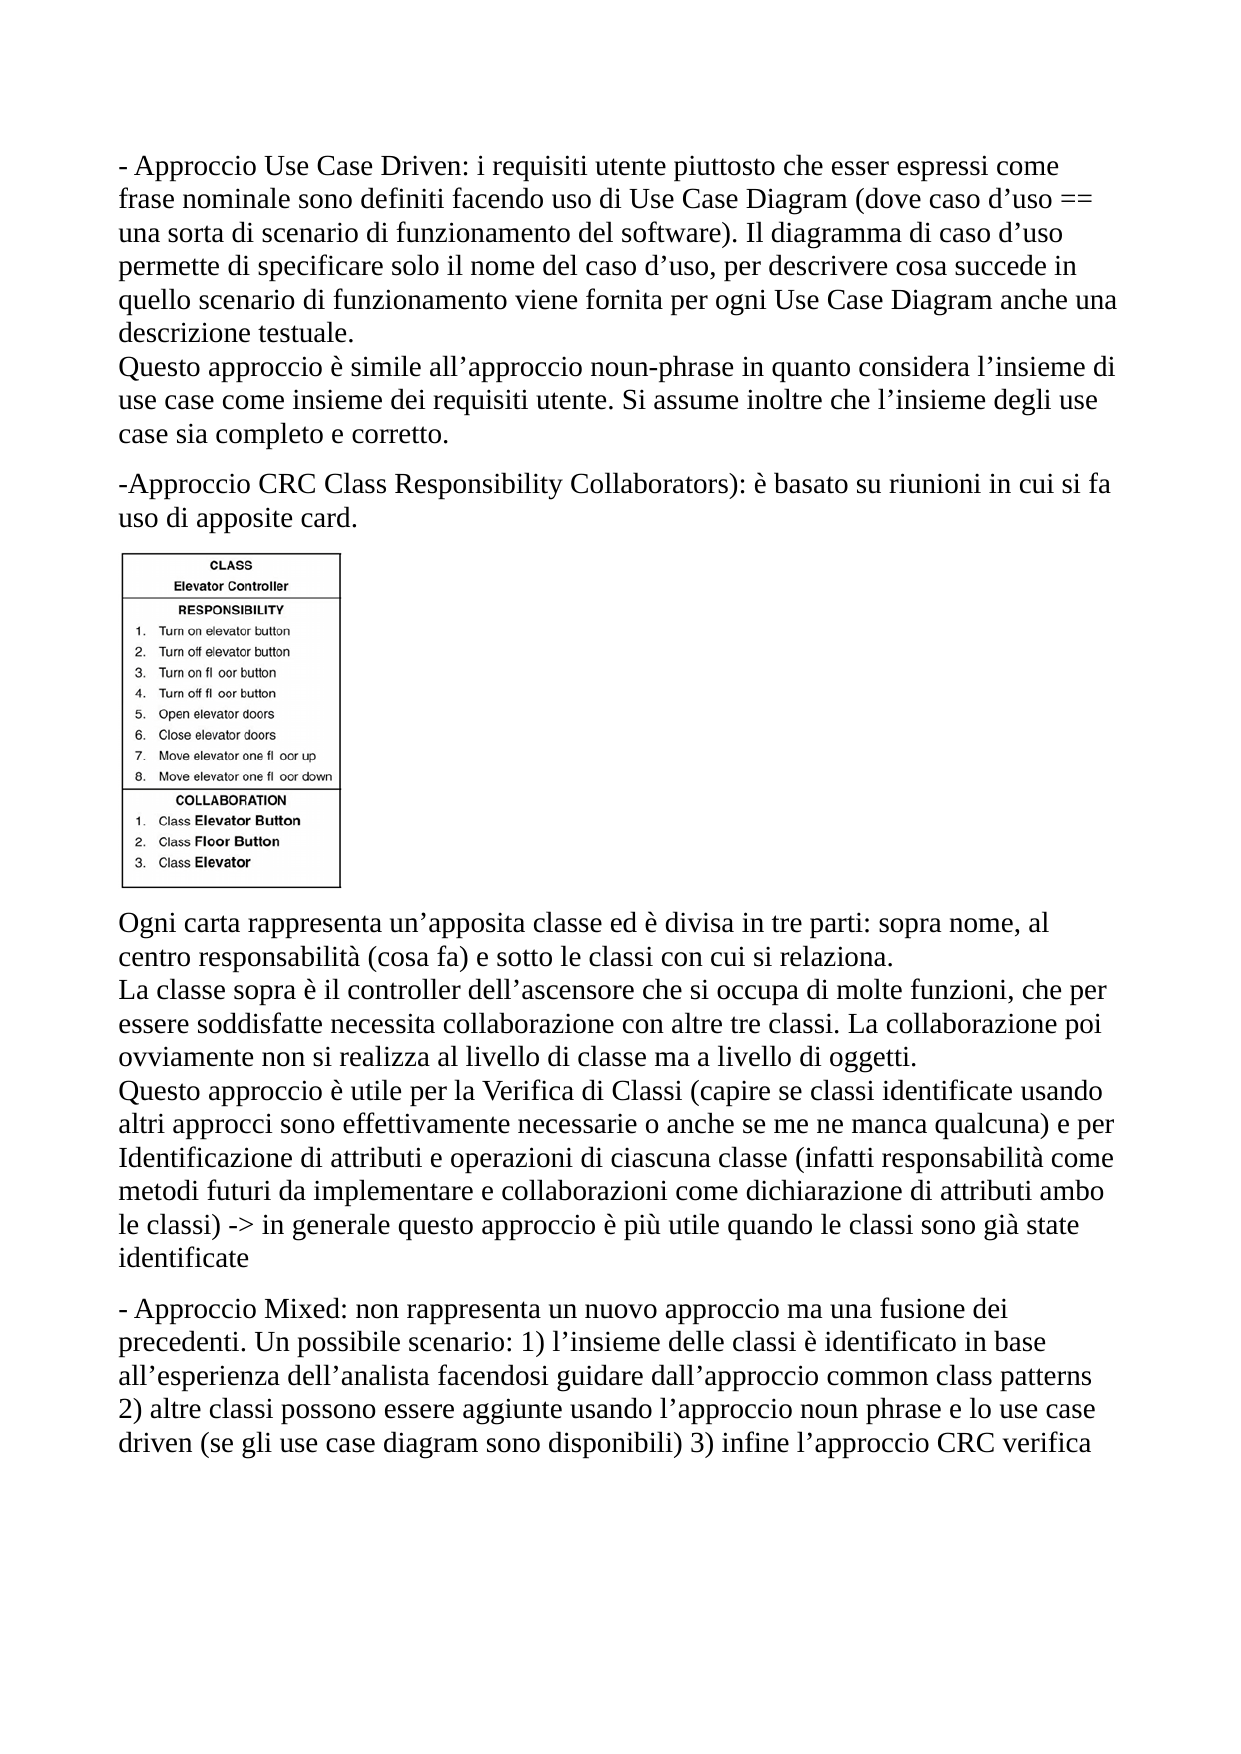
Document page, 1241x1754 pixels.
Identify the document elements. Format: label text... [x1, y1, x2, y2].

text - Approccio Mixed: non rappresenta un nuovo approccio ma una fusione dei precedenti. Un possibile scenario: 1) l’insieme delle classi è identificato in base all’esperienza dell’analista facendosi guidare dall’approccio common class patterns 2) altre classi possono essere aggiunte usando l’approccio noun phrase e lo use case driven (se gli use case diagram sono disponibili) 3) infine l’approccio CRC verifica [118, 1291, 1122, 1458]
text Ogni carta rappresenta un’apposita classe ed è divisa in tre parti: sopra nome, al centro responsabilità (cosa fa) e sotto le classi con cui si relaziona. La classe sopra è il controller dell’ascensore che si occupa di molte funzioni, che per essere soddisfatte necessita collaborazione con altre tre classi. La collaborazione poi ovviamente non si realizza al livello di classe ma a livello di oggetti. Questo approccio è utile per la Verifica di Classi (capire se classi identificate usando altri approcci sono effettivamente necessarie o anche se me ne manca qualcuna) e per Identificazione di attributi e operazioni di ciascuna classe (infatti responsabilità come metodi futuri da implementare e collaborazioni come dichiarazione di attributi ambo le classi) -> in generale questo approccio è più utile quando le classi sono già state identificate [118, 905, 1122, 1274]
text - Approccio Use Case Driven: i requisiti utente piuttosto che esser espressi come frase nominale sono definiti facendo uso di Use Case Diagram (dove caso d’uso == una sorta di scenario di funzionamento del software). Il diagramma di caso d’uso permette di specificare solo il nome del caso d’uso, per descrivere cosa succede in quello scenario di funzionamento viene fornita per ogni Use Case Diagram anche una descrizione testuale. Questo approccio è simile all’approccio noun-phrase in quanto considera l’insieme di use case come insieme dei requisiti utente. Si assume inoltre che l’insieme degli use case sia completo e corretto. [118, 148, 1122, 449]
text -Approccio CRC Class Responsibility Collaborators): è basato su riunioni in cui si fa uso di apposite card. [118, 466, 1122, 533]
picture [118, 550, 342, 889]
